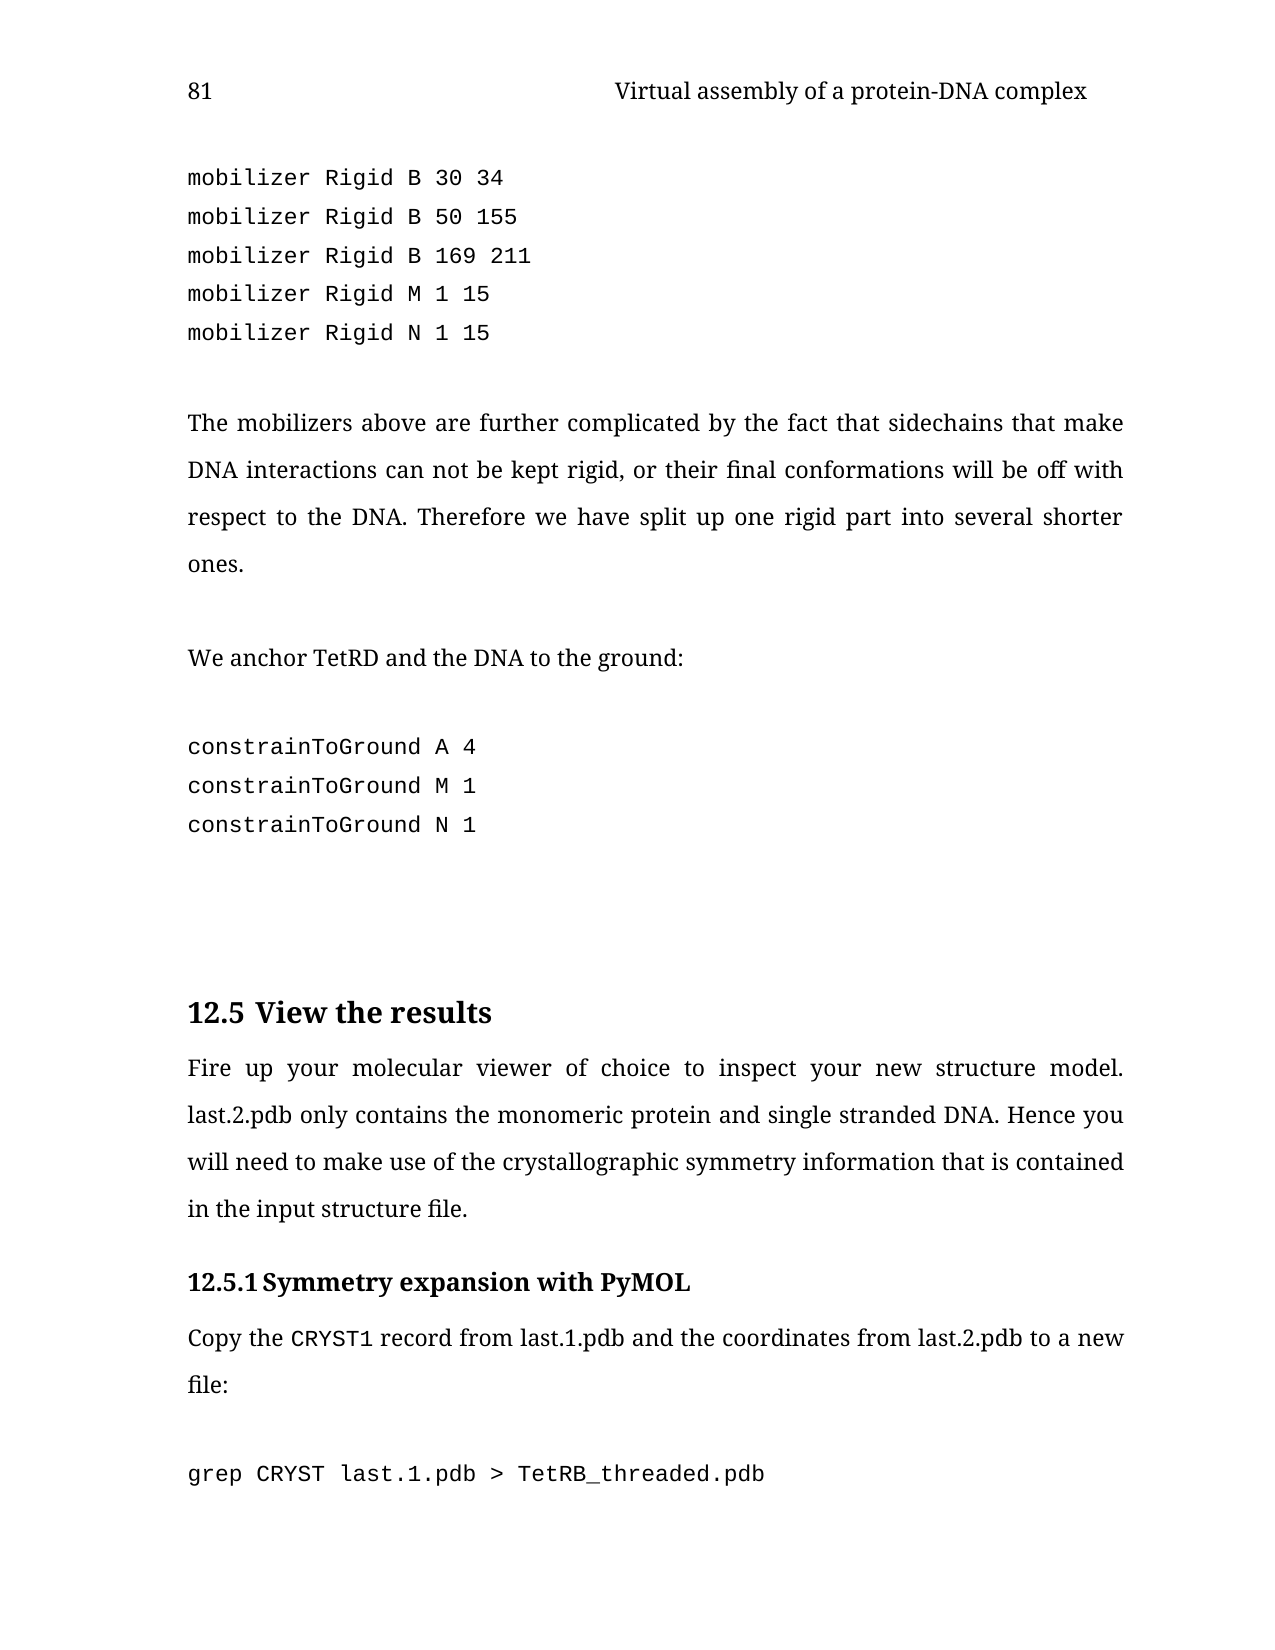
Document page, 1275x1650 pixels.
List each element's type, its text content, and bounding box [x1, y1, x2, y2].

text constrainToGround A 4 [187, 736, 1125, 761]
text Fire up your molecular viewer of choice to inspect your new structure model. last.2.pdb only contains the monomeric protein and single stranded DNA. Hence you will need to make use of the crystallographic symmetry information that is contained in the input structure file. [187, 1052, 1125, 1224]
text mobilizer Rigid B 30 34 [187, 166, 1125, 192]
text constrainToGround N 1 [187, 813, 1125, 839]
text grep CRYST last.1.pdb > TetRB_threaded.pdb [187, 1463, 1125, 1489]
text mobilizer Rigid N 1 15 [187, 322, 1125, 348]
text mobilizer Rigid B 169 211 [187, 244, 1125, 270]
subtitle View the results [187, 993, 1125, 1032]
text The mobilizers above are further complicated by the fact that sidechains that make DNA interactions can not be kept rigid, or their final conformations will be off with respect to the DNA. Therefore we have split up one rigid part into several shorter ones. [187, 407, 1125, 579]
text constrainToGround M 1 [187, 774, 1125, 800]
text mobilizer Rigid M 1 15 [187, 283, 1125, 309]
text Copy the CRYST1 record from last.1.pdb and the coordinates from last.2.pdb to a new file: [187, 1322, 1125, 1400]
subtitle Symmetry expansion with PyMOL [187, 1265, 1125, 1299]
text We anchor TetRD and the DNA to the ground: [187, 642, 1125, 673]
text mobilizer Rigid B 50 155 [187, 205, 1125, 231]
